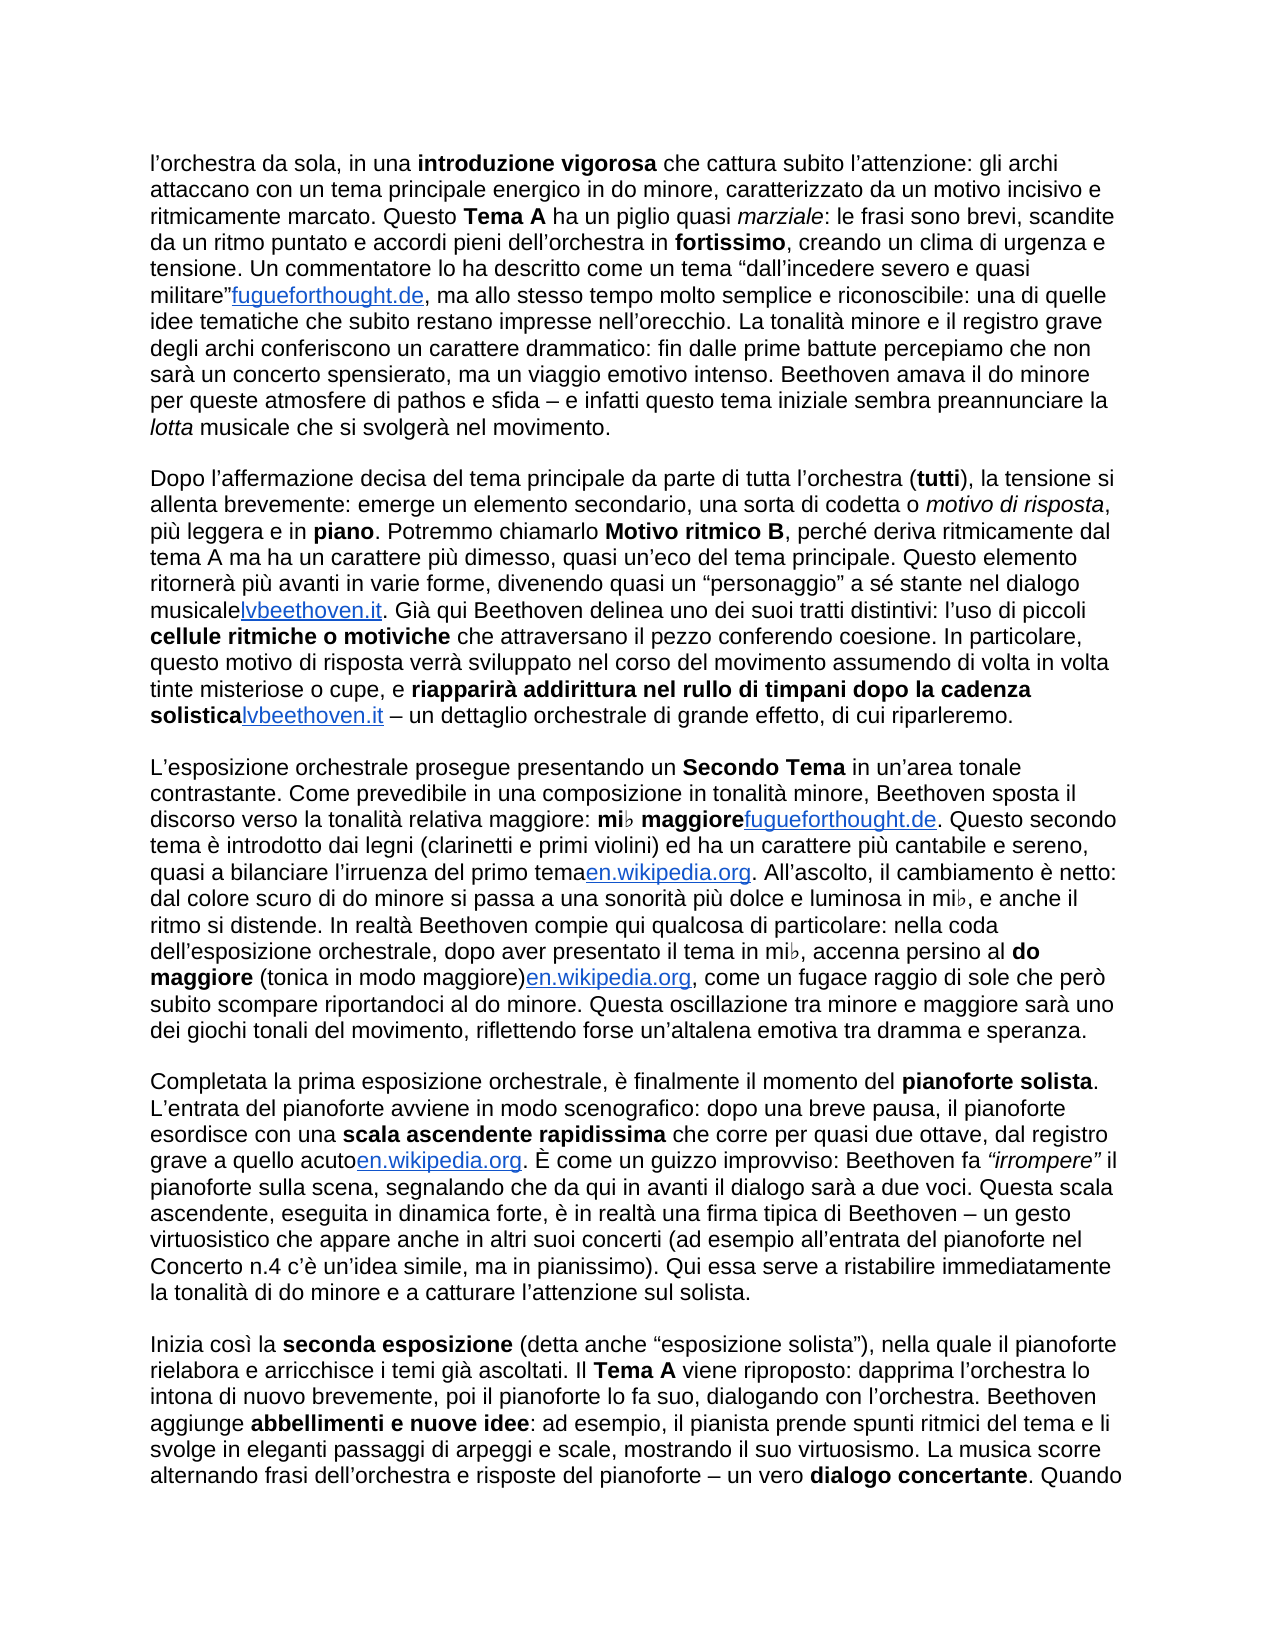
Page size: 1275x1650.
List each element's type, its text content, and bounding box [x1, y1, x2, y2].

text Dopo l’affermazione decisa del tema principale da parte di tutta l’orchestra (tutti), la tensione si allenta brevemente: emerge un elemento secondario, una sorta di codetta o motivo di risposta, più leggera e in piano. Potremmo chiamarlo Motivo ritmico B, perché deriva ritmicamente dal tema A ma ha un carattere più dimesso, quasi un’eco del tema principale. Questo elemento ritornerà più avanti in varie forme, divenendo quasi un “personaggio” a sé stante nel dialogo musicalelvbeethoven.it. Già qui Beethoven delinea uno dei suoi tratti distintivi: l’uso di piccoli cellule ritmiche o motiviche che attraversano il pezzo conferendo coesione. In particolare, questo motivo di risposta verrà sviluppato nel corso del movimento assumendo di volta in volta tinte misteriose o cupe, e riapparirà addirittura nel rullo di timpani dopo la cadenza solisticalvbeethoven.it – un dettaglio orchestrale di grande effetto, di cui riparleremo. [150, 465, 1125, 728]
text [150, 1331, 1125, 1489]
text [150, 150, 1125, 440]
text Completata la prima esposizione orchestrale, è finalmente il momento del pianoforte solista. L’entrata del pianoforte avviene in modo scenografico: dopo una breve pausa, il pianoforte esordisce con una scala ascendente rapidissima che corre per quasi due ottave, dal registro grave a quello acutoen.wikipedia.org. È come un guizzo improvviso: Beethoven fa “irrompere” il pianoforte sulla scena, segnalando che da qui in avanti il dialogo sarà a due voci. Questa scala ascendente, eseguita in dinamica forte, è in realtà una firma tipica di Beethoven – un gesto virtuosistico che appare anche in altri suoi concerti (ad esempio all’entrata del pianoforte nel Concerto n.4 c’è un’idea simile, ma in pianissimo). Qui essa serve a ristabilire immediatamente la tonalità di do minore e a catturare l’attenzione sul solista. [150, 1068, 1125, 1306]
text L’esposizione orchestrale prosegue presentando un Secondo Tema in un’area tonale contrastante. Come prevedibile in una composizione in tonalità minore, Beethoven sposta il discorso verso la tonalità relativa maggiore: mi♭ maggiorefugueforthought.de. Questo secondo tema è introdotto dai legni (clarinetti e primi violini) ed ha un carattere più cantabile e sereno, quasi a bilanciare l’irruenza del primo temaen.wikipedia.org. All’ascolto, il cambiamento è netto: dal colore scuro di do minore si passa a una sonorità più dolce e luminosa in mi♭, e anche il ritmo si distende. In realtà Beethoven compie qui qualcosa di particolare: nella coda dell’esposizione orchestrale, dopo aver presentato il tema in mi♭, accenna persino al do maggiore (tonica in modo maggiore)en.wikipedia.org, come un fugace raggio di sole che però subito scompare riportandoci al do minore. Questa oscillazione tra minore e maggiore sarà uno dei giochi tonali del movimento, riflettendo forse un’altalena emotiva tra dramma e speranza. [150, 753, 1125, 1043]
